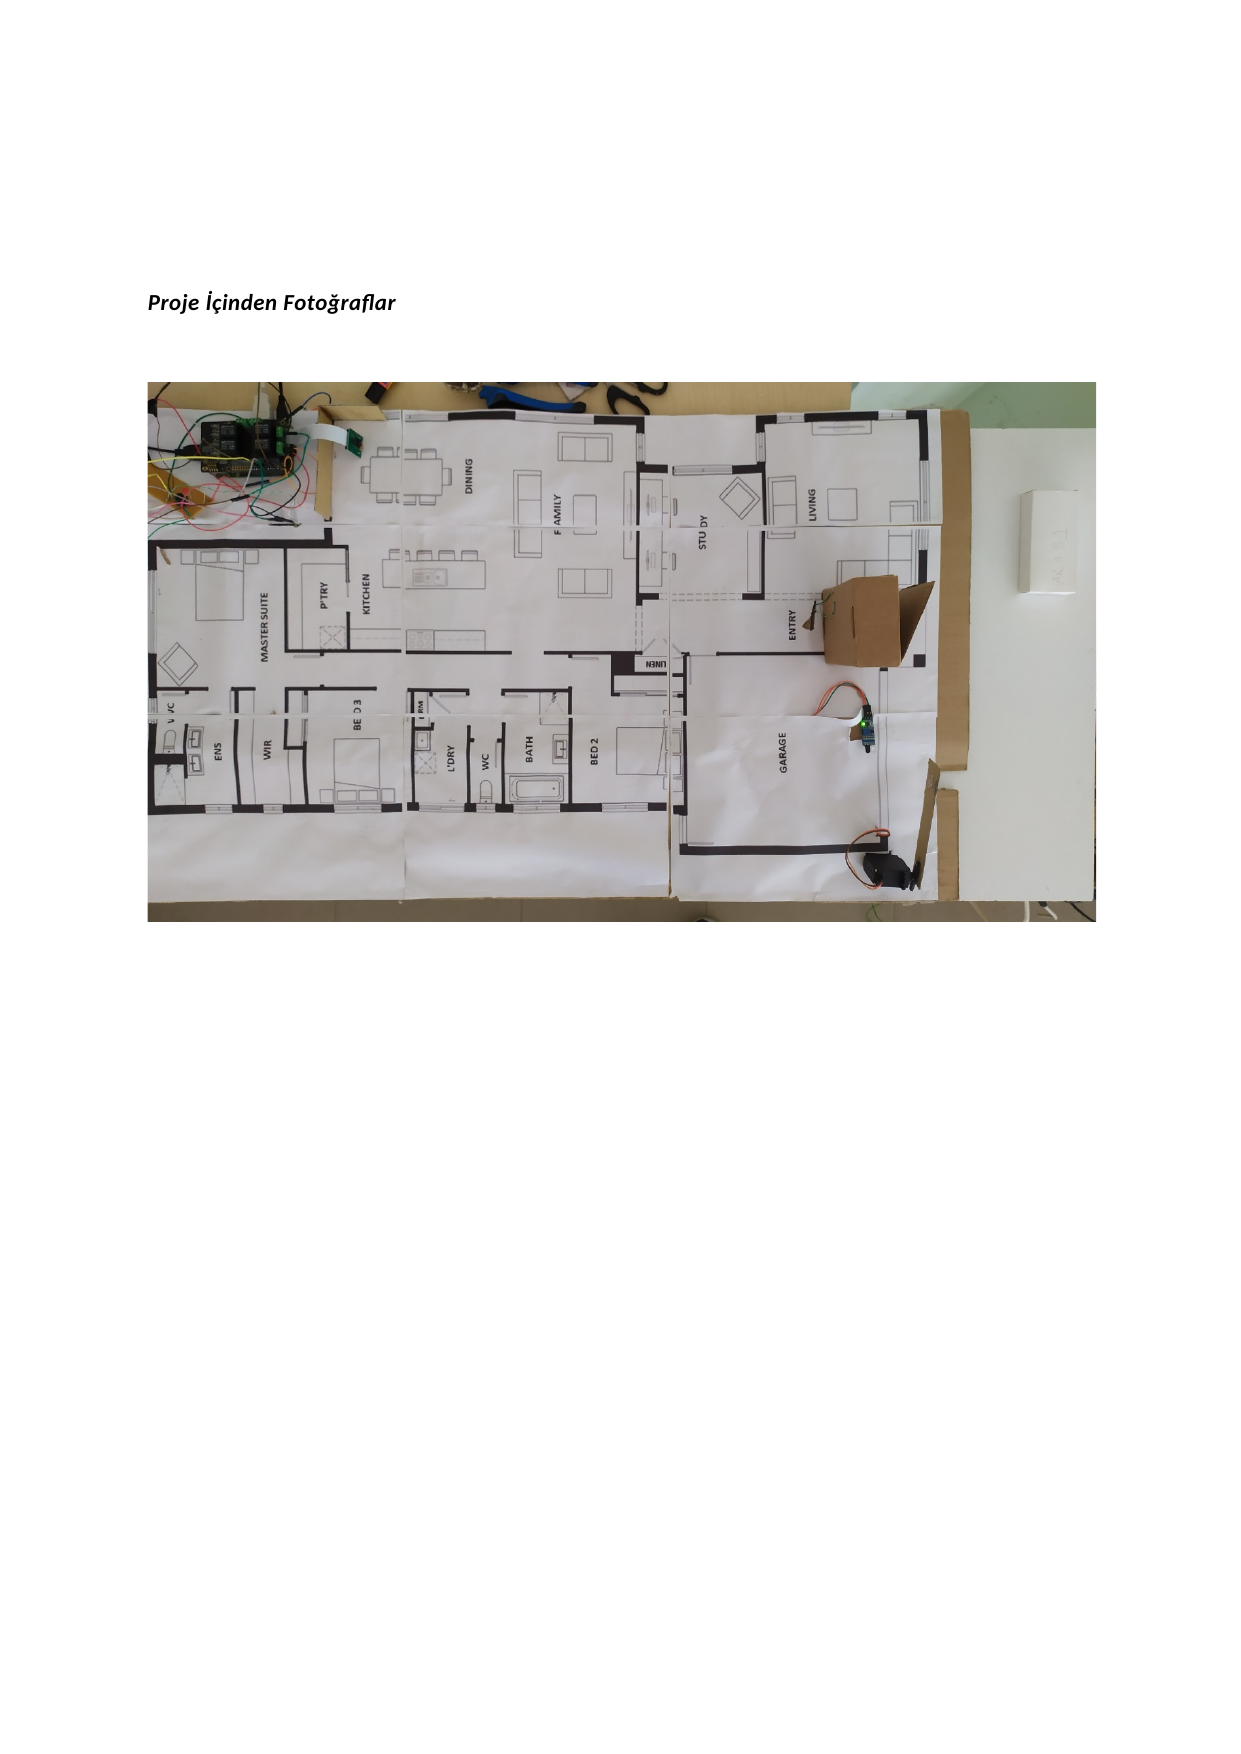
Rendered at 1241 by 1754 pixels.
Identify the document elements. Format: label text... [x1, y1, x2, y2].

text Proje İçinden Fotoğraflar [148, 288, 1093, 316]
picture [147, 382, 1097, 922]
